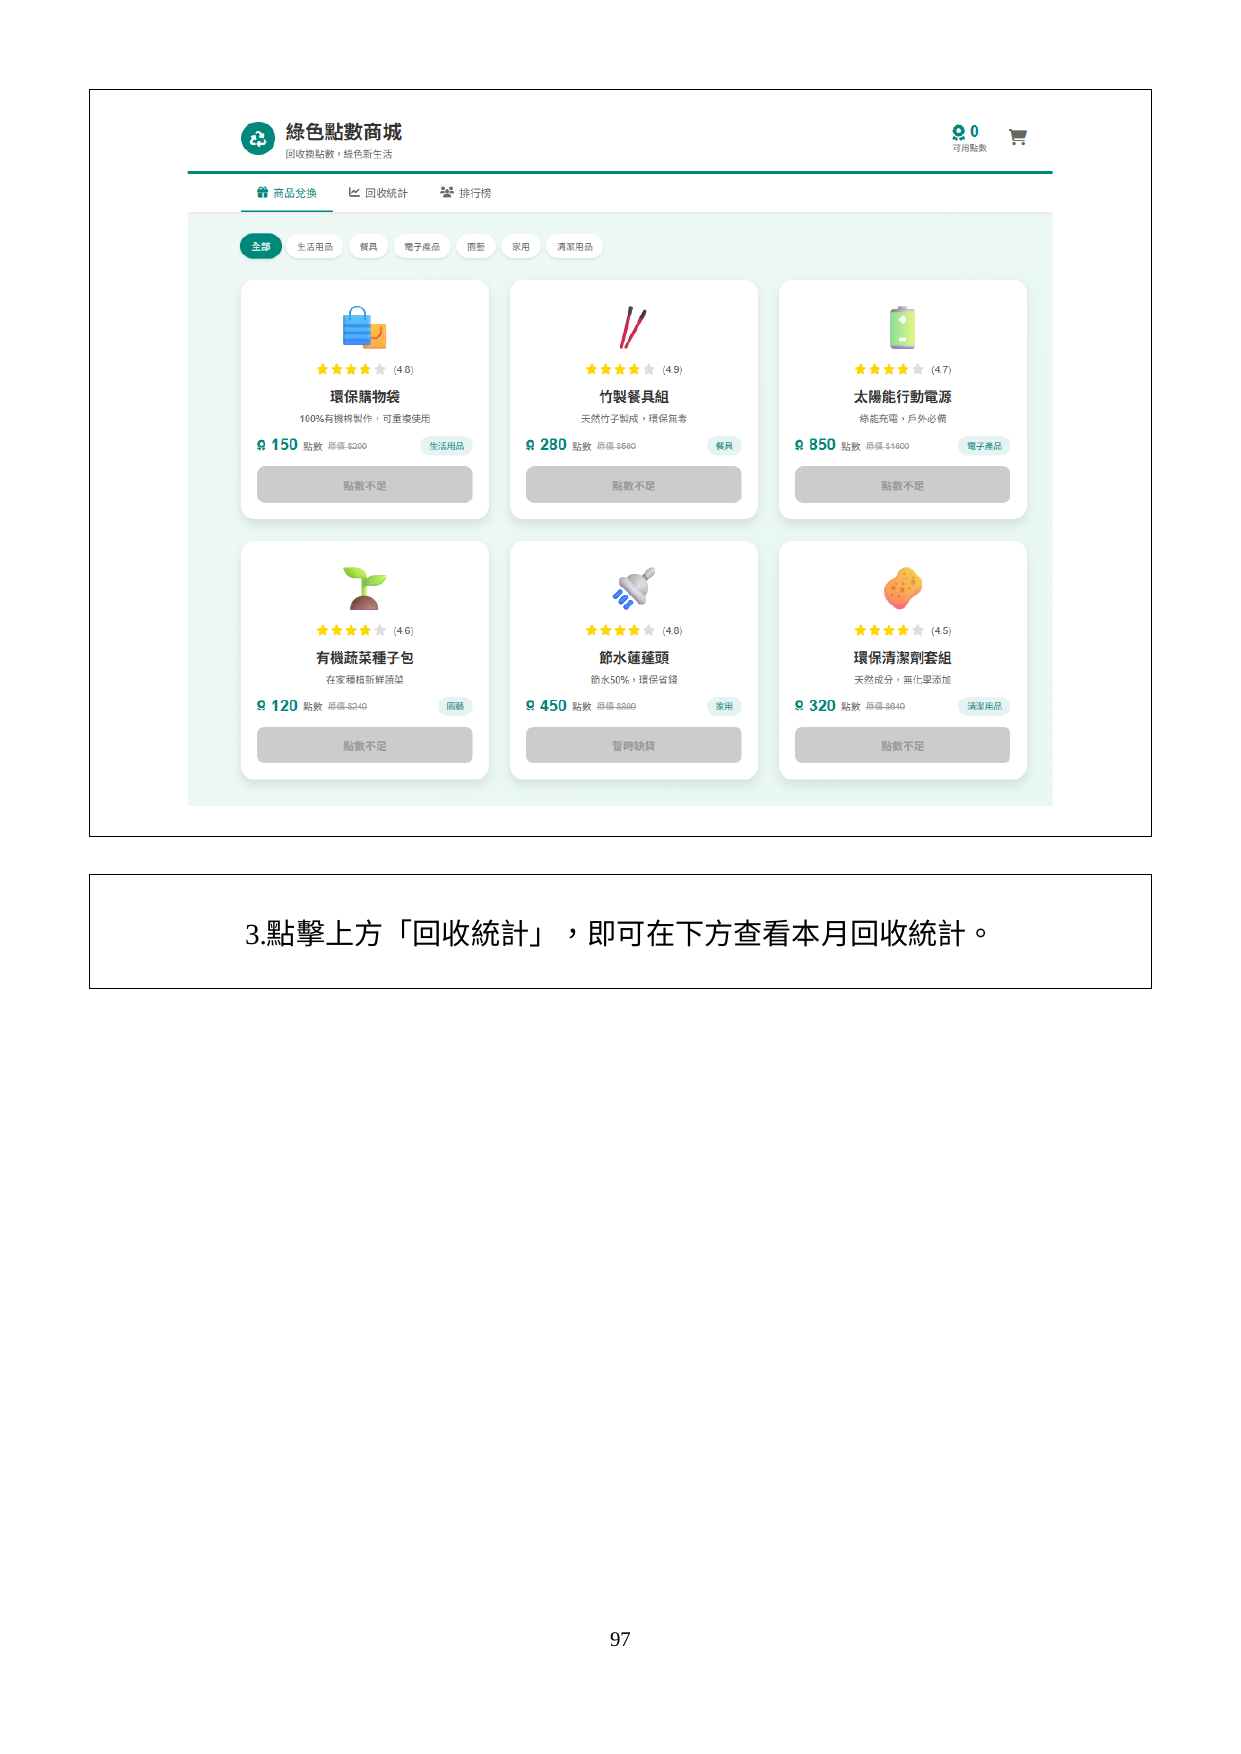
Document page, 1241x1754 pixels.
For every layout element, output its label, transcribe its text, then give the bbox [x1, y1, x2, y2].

table_header 3.點擊上方「回收統計」，即可在下方查看本月回收統計。 [90, 875, 1151, 988]
table_cell [90, 90, 1151, 836]
picture [187, 106, 1053, 806]
